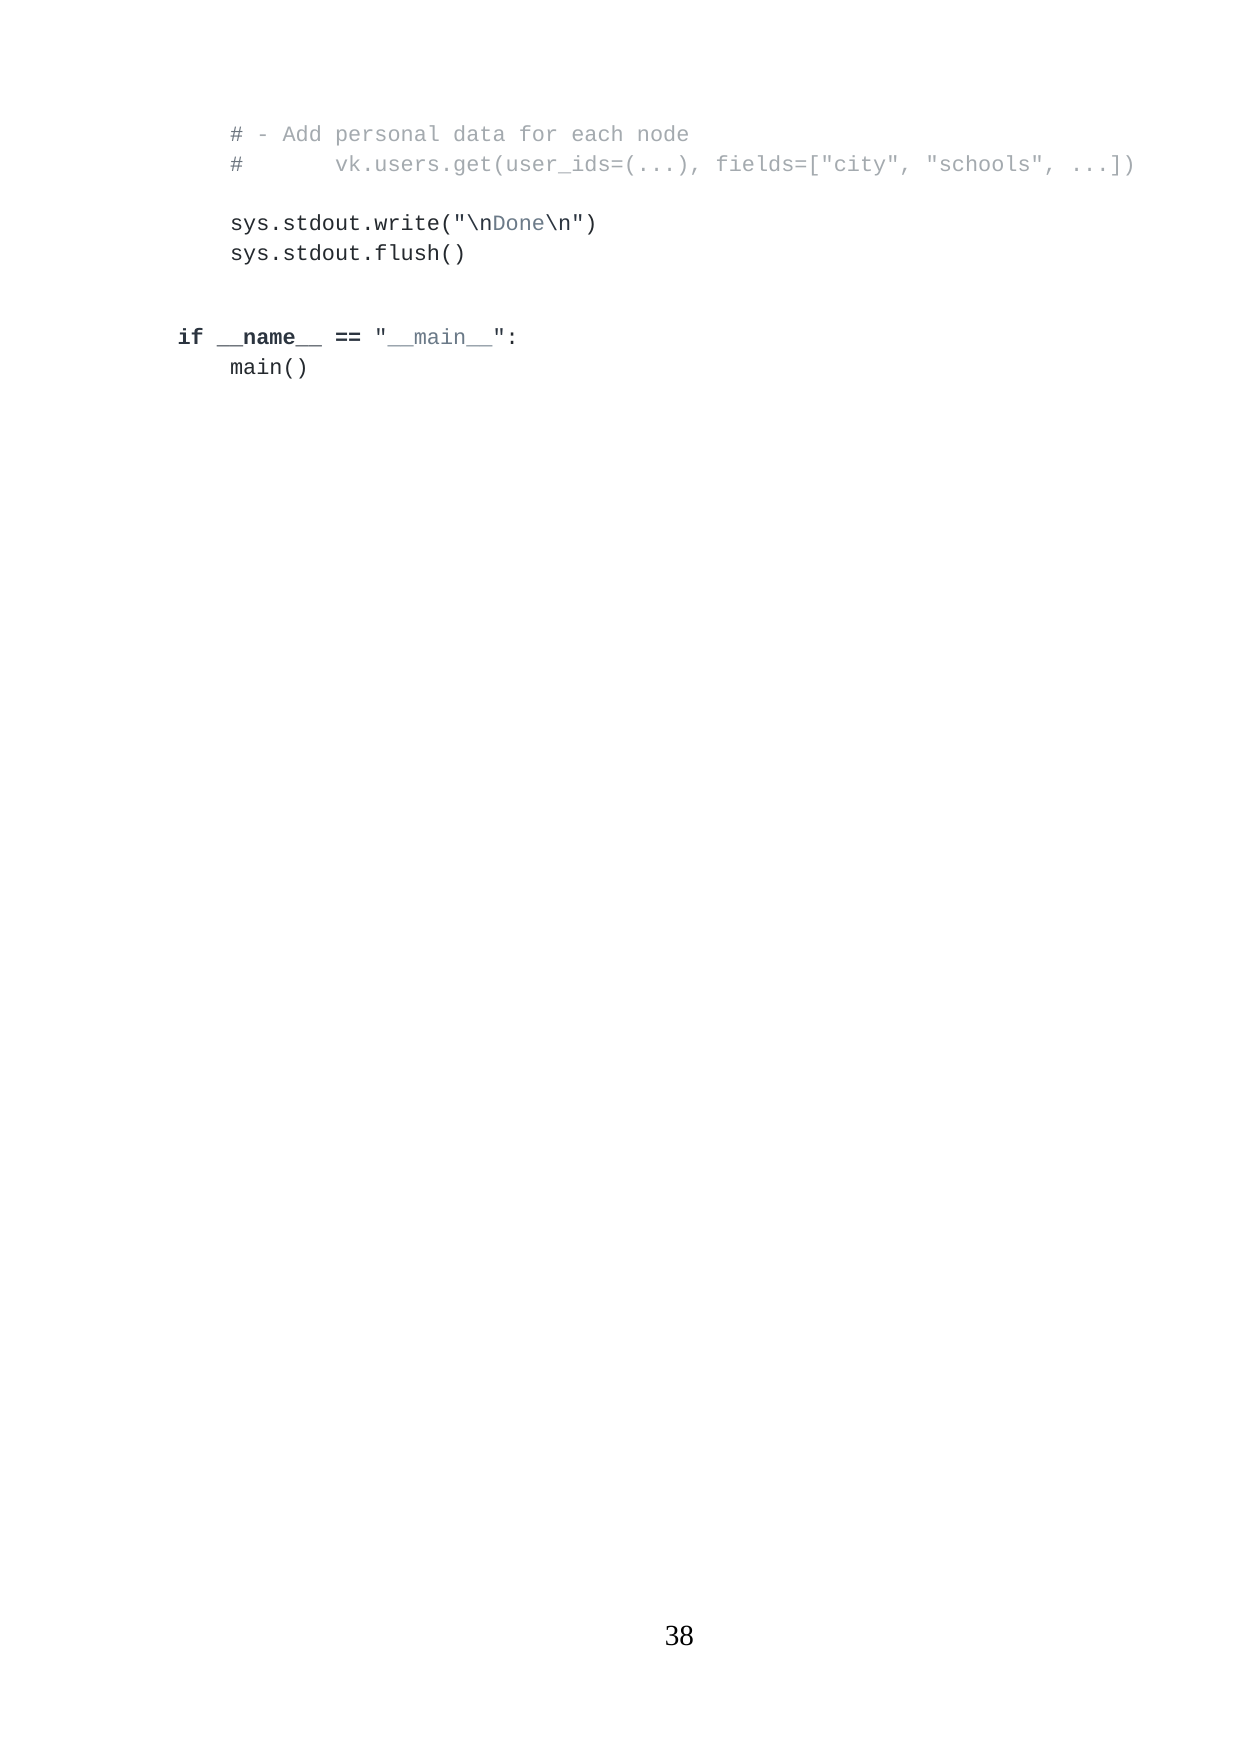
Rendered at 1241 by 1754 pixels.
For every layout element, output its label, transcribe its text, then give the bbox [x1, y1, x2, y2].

text sys.stdout.flush() [177, 237, 1181, 267]
text sys.stdout.write("\nDone\n") [177, 207, 1181, 237]
text # - Add personal data for each node [177, 118, 1181, 148]
text if __name__ == "__main__": [177, 321, 1181, 351]
text main() [177, 351, 1181, 381]
text # vk.users.get(user_ids=(...), fields=["city", "schools", ...]) [177, 148, 1181, 177]
